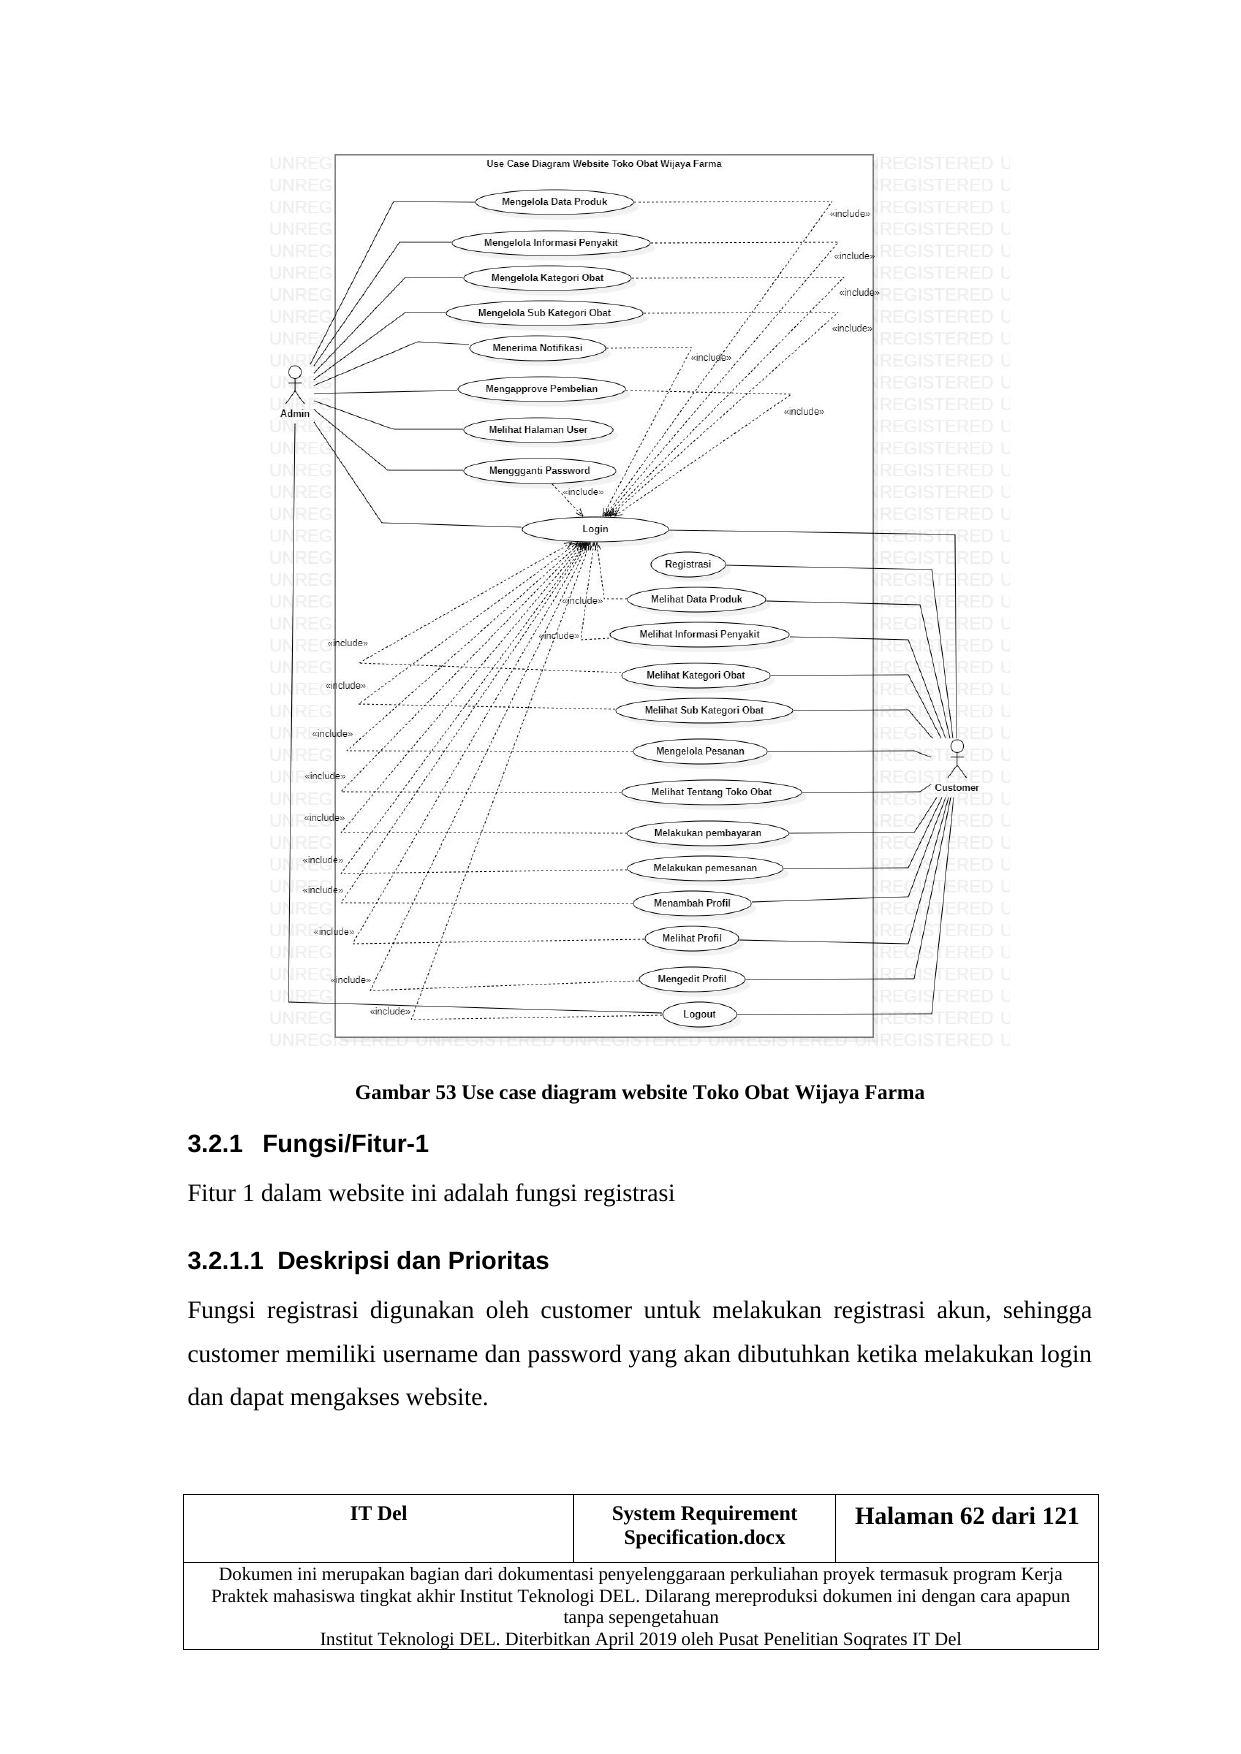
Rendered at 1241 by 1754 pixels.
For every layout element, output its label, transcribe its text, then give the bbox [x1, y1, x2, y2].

text Fitur 1 dalam website ini adalah fungsi registrasi [187, 1178, 1092, 1207]
text Fungsi registrasi digunakan oleh customer untuk melakukan registrasi akun, sehingga customer memiliki username dan password yang akan dibutuhkan ketika melakukan login dan dapat mengakses website. [187, 1296, 1092, 1411]
text Gambar 53 Use case diagram website Toko Obat Wijaya Farma [187, 1079, 1092, 1104]
picture [269, 147, 1011, 1066]
subtitle Fungsi/Fitur-1 [187, 1129, 1092, 1157]
subtitle Deskripsi dan Prioritas [187, 1246, 1092, 1275]
